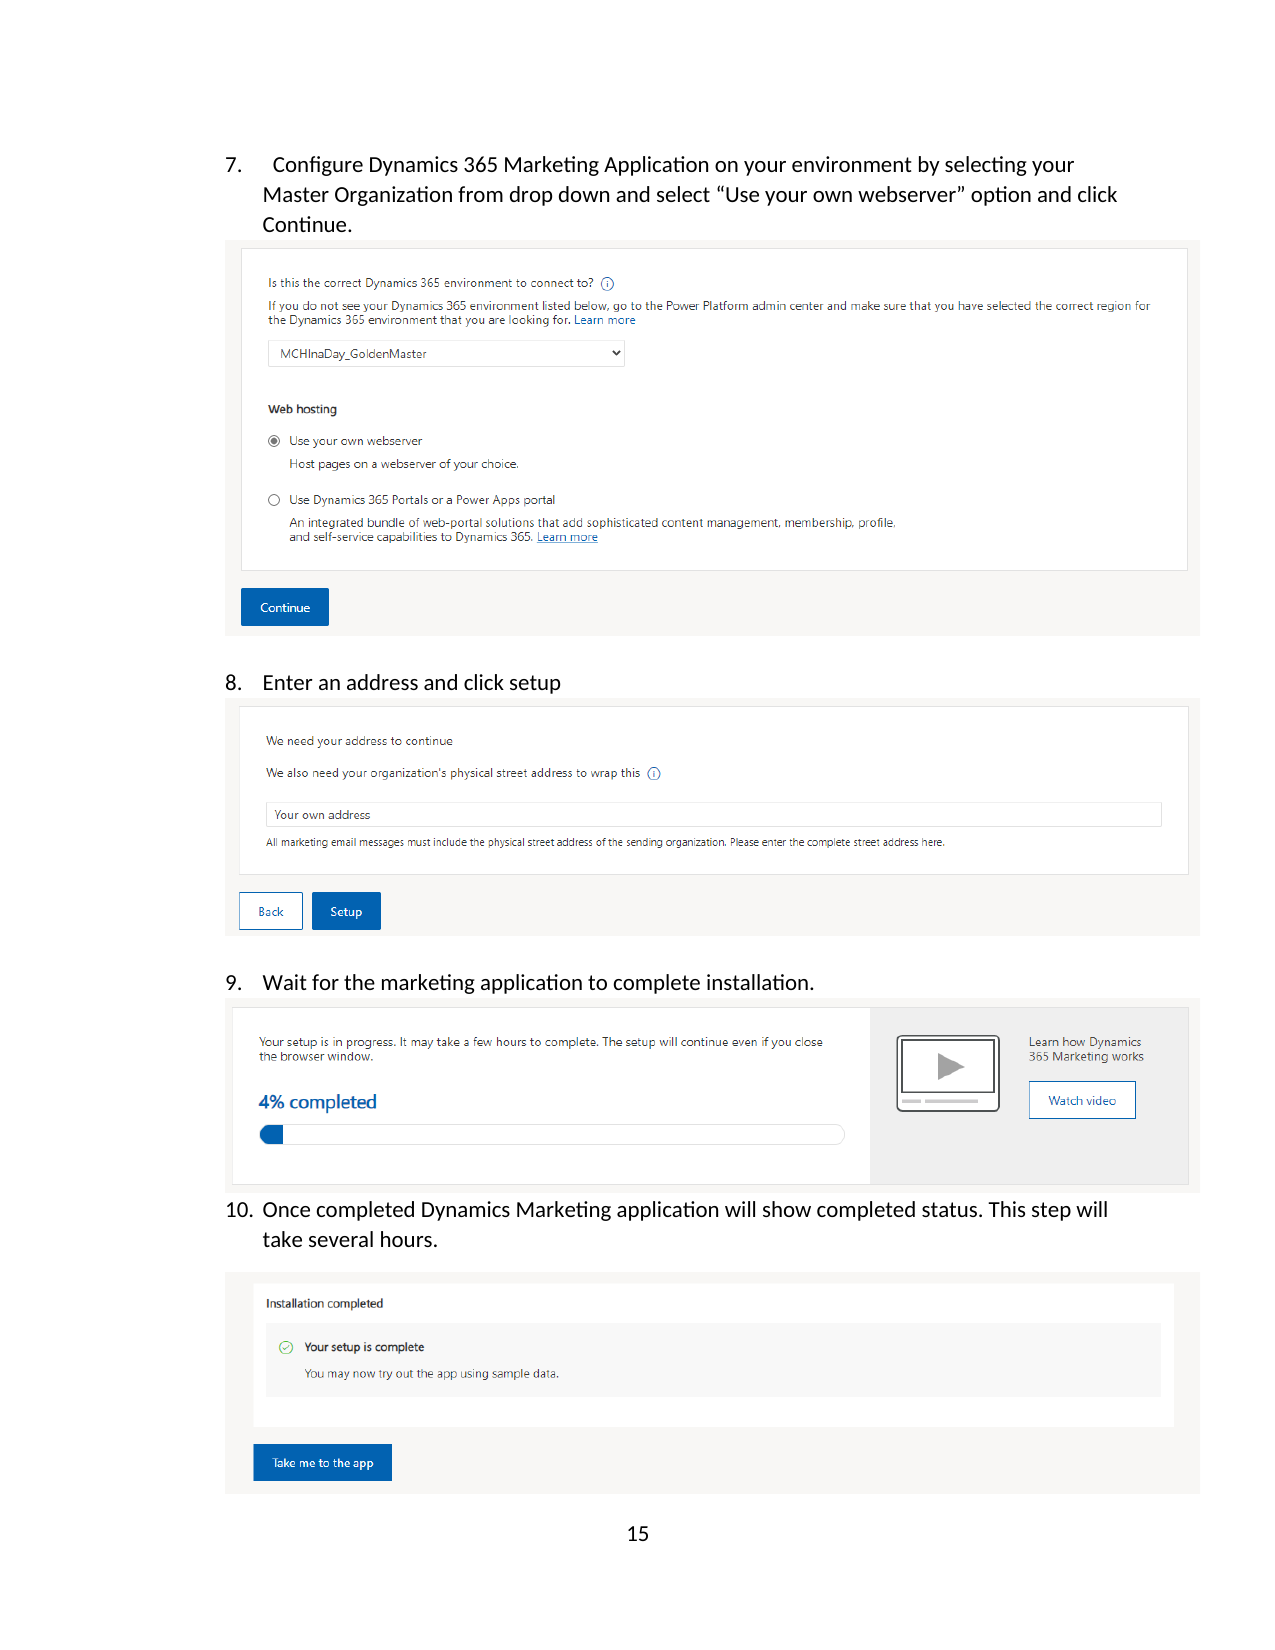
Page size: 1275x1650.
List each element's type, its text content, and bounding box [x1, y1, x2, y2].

list Once completed Dynamics Marketing application will show completed status. This step will take several hours. [225, 1195, 1125, 1253]
picture [225, 698, 1200, 936]
list Wait for the marketing application to complete installation. [225, 968, 1125, 996]
list Enter an address and click setup [225, 668, 1125, 696]
picture [225, 1272, 1200, 1494]
picture [225, 240, 1200, 636]
picture [225, 998, 1200, 1193]
list Configure Dynamics 365 Marketing Application on your environment by selecting your Master Organization from drop down and select “Use your own webserver” option and click Continue. [225, 150, 1125, 238]
